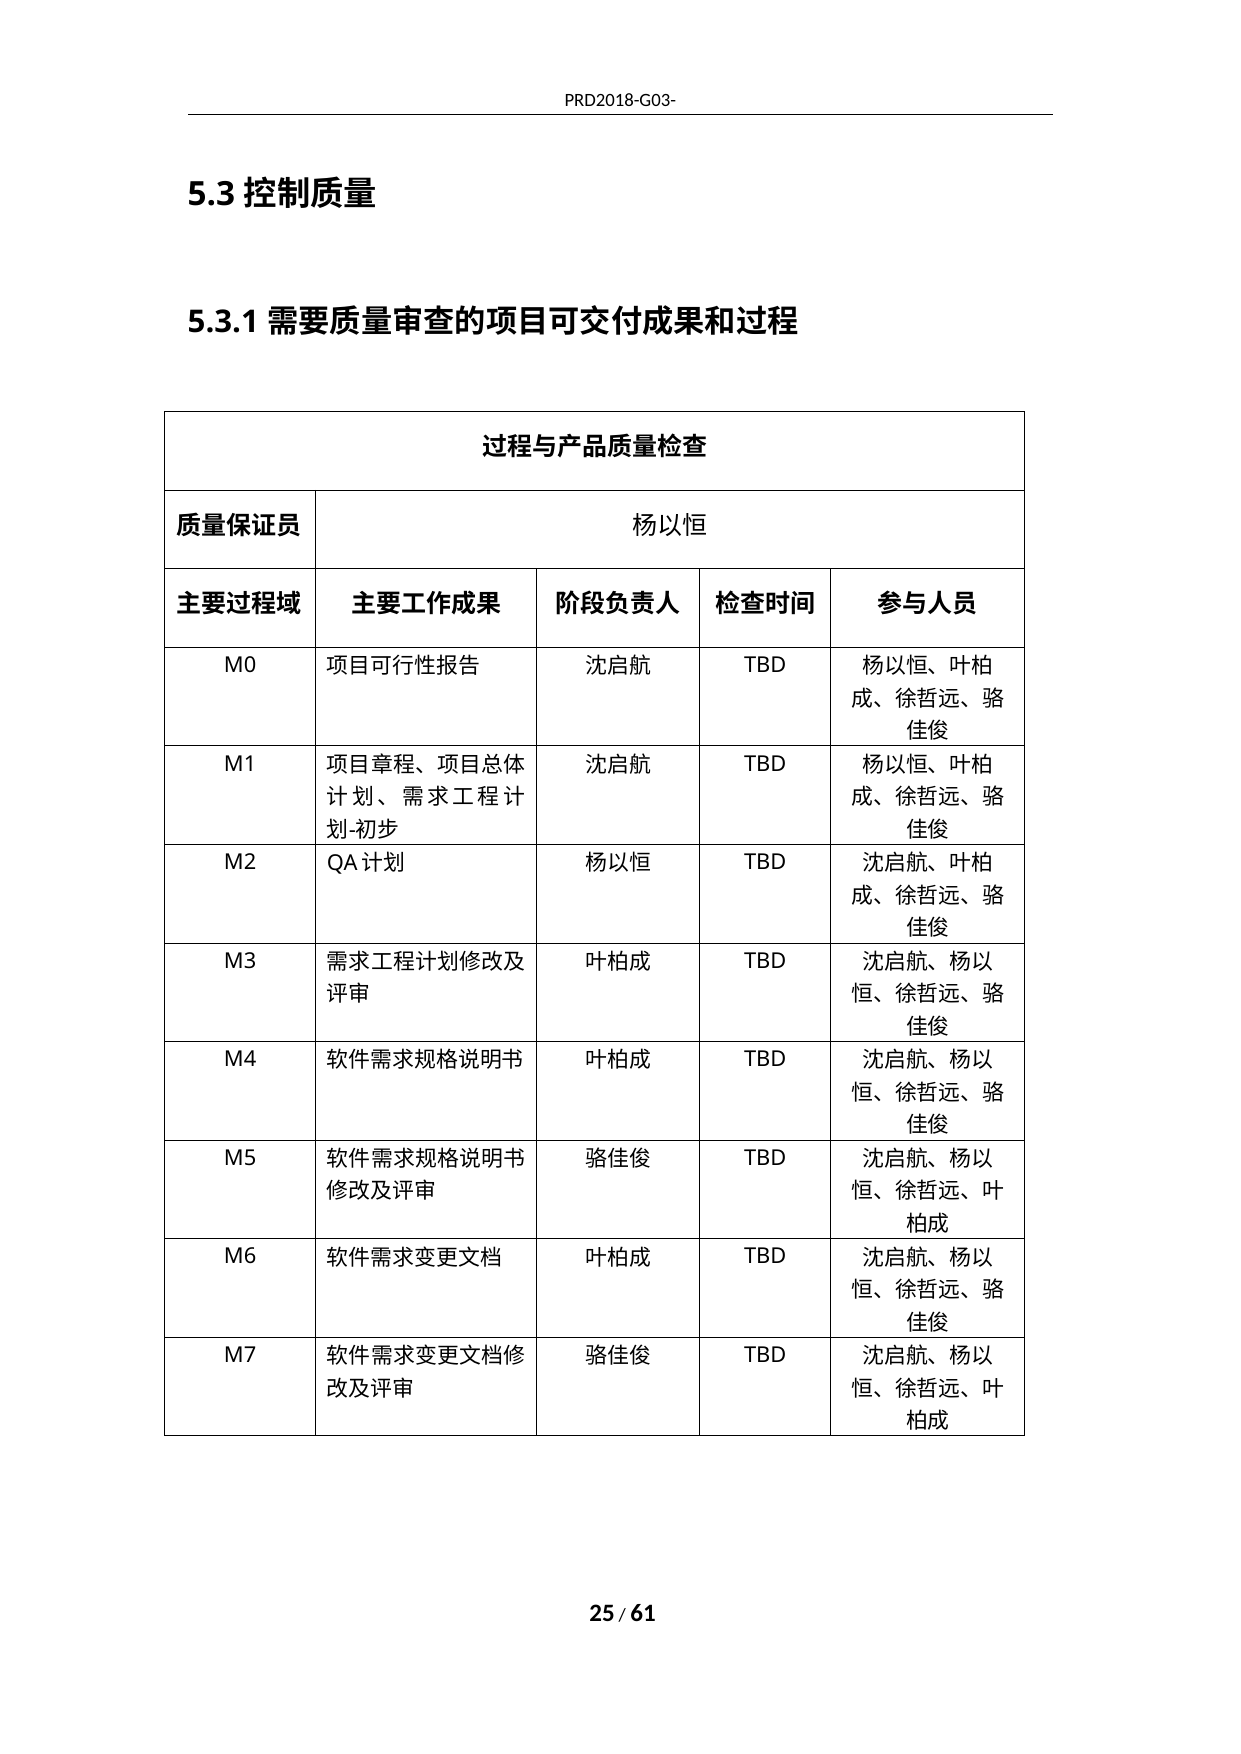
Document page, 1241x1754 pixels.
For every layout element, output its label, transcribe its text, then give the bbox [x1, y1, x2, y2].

table_cell 骆佳俊 [537, 1338, 699, 1435]
table_cell 骆佳俊 [537, 1141, 699, 1238]
table_cell TBD [700, 1338, 830, 1435]
table_cell 沈启航 [537, 648, 699, 745]
table_cell TBD [700, 845, 830, 942]
table_cell TBD [700, 1042, 830, 1139]
table_cell 检查时间 [700, 569, 830, 647]
table_cell 叶柏成 [537, 1239, 699, 1337]
table_cell 沈启航、杨以恒、徐哲远、叶柏成 [831, 1141, 1024, 1238]
table_cell TBD [700, 1239, 830, 1337]
table_cell M6 [165, 1239, 315, 1337]
table_cell 沈启航 [537, 746, 699, 844]
table_cell 软件需求规格说明书修改及评审 [316, 1141, 536, 1238]
table_cell 参与人员 [831, 569, 1024, 647]
table_header 过程与产品质量检查 [165, 412, 1024, 490]
table_cell M5 [165, 1141, 315, 1238]
table_cell QA计划 [316, 845, 536, 942]
subtitle 5.3.1 需要质量审查的项目可交付成果和过程 [187, 286, 1053, 351]
table_cell 沈启航、叶柏成、徐哲远、骆佳俊 [831, 845, 1024, 942]
table_cell 软件需求规格说明书 [316, 1042, 536, 1139]
table_cell 杨以恒、叶柏成、徐哲远、骆佳俊 [831, 746, 1024, 844]
table_cell TBD [700, 746, 830, 844]
table_cell TBD [700, 1141, 830, 1238]
table_cell 需求工程计划修改及评审 [316, 944, 536, 1041]
table_cell M0 [165, 648, 315, 745]
table_cell 沈启航、杨以恒、徐哲远、叶柏成 [831, 1338, 1024, 1435]
table_cell TBD [700, 944, 830, 1041]
table_cell 主要过程域 [165, 569, 315, 647]
table_cell 沈启航、杨以恒、徐哲远、骆佳俊 [831, 1042, 1024, 1139]
table_cell 软件需求变更文档 [316, 1239, 536, 1337]
table_cell 质量保证员 [165, 491, 315, 568]
table_cell 阶段负责人 [537, 569, 699, 647]
table_cell TBD [700, 648, 830, 745]
table_cell M3 [165, 944, 315, 1041]
table_cell M2 [165, 845, 315, 942]
table_cell 项目章程、项目总体计划、需求工程计划-初步 [316, 746, 536, 844]
table_cell M7 [165, 1338, 315, 1435]
table_cell 杨以恒 [537, 845, 699, 942]
table_cell 叶柏成 [537, 1042, 699, 1139]
table_cell M1 [165, 746, 315, 844]
table_cell 沈启航、杨以恒、徐哲远、骆佳俊 [831, 1239, 1024, 1337]
table_cell 叶柏成 [537, 944, 699, 1041]
table_cell 主要工作成果 [316, 569, 536, 647]
table_cell 杨以恒、叶柏成、徐哲远、骆佳俊 [831, 648, 1024, 745]
table_cell 项目可行性报告 [316, 648, 536, 745]
subtitle 5.3 控制质量 [187, 158, 1053, 223]
table_cell 软件需求变更文档修改及评审 [316, 1338, 536, 1435]
table_cell 杨以恒 [316, 491, 1024, 568]
table_cell 沈启航、杨以恒、徐哲远、骆佳俊 [831, 944, 1024, 1041]
table_cell M4 [165, 1042, 315, 1139]
